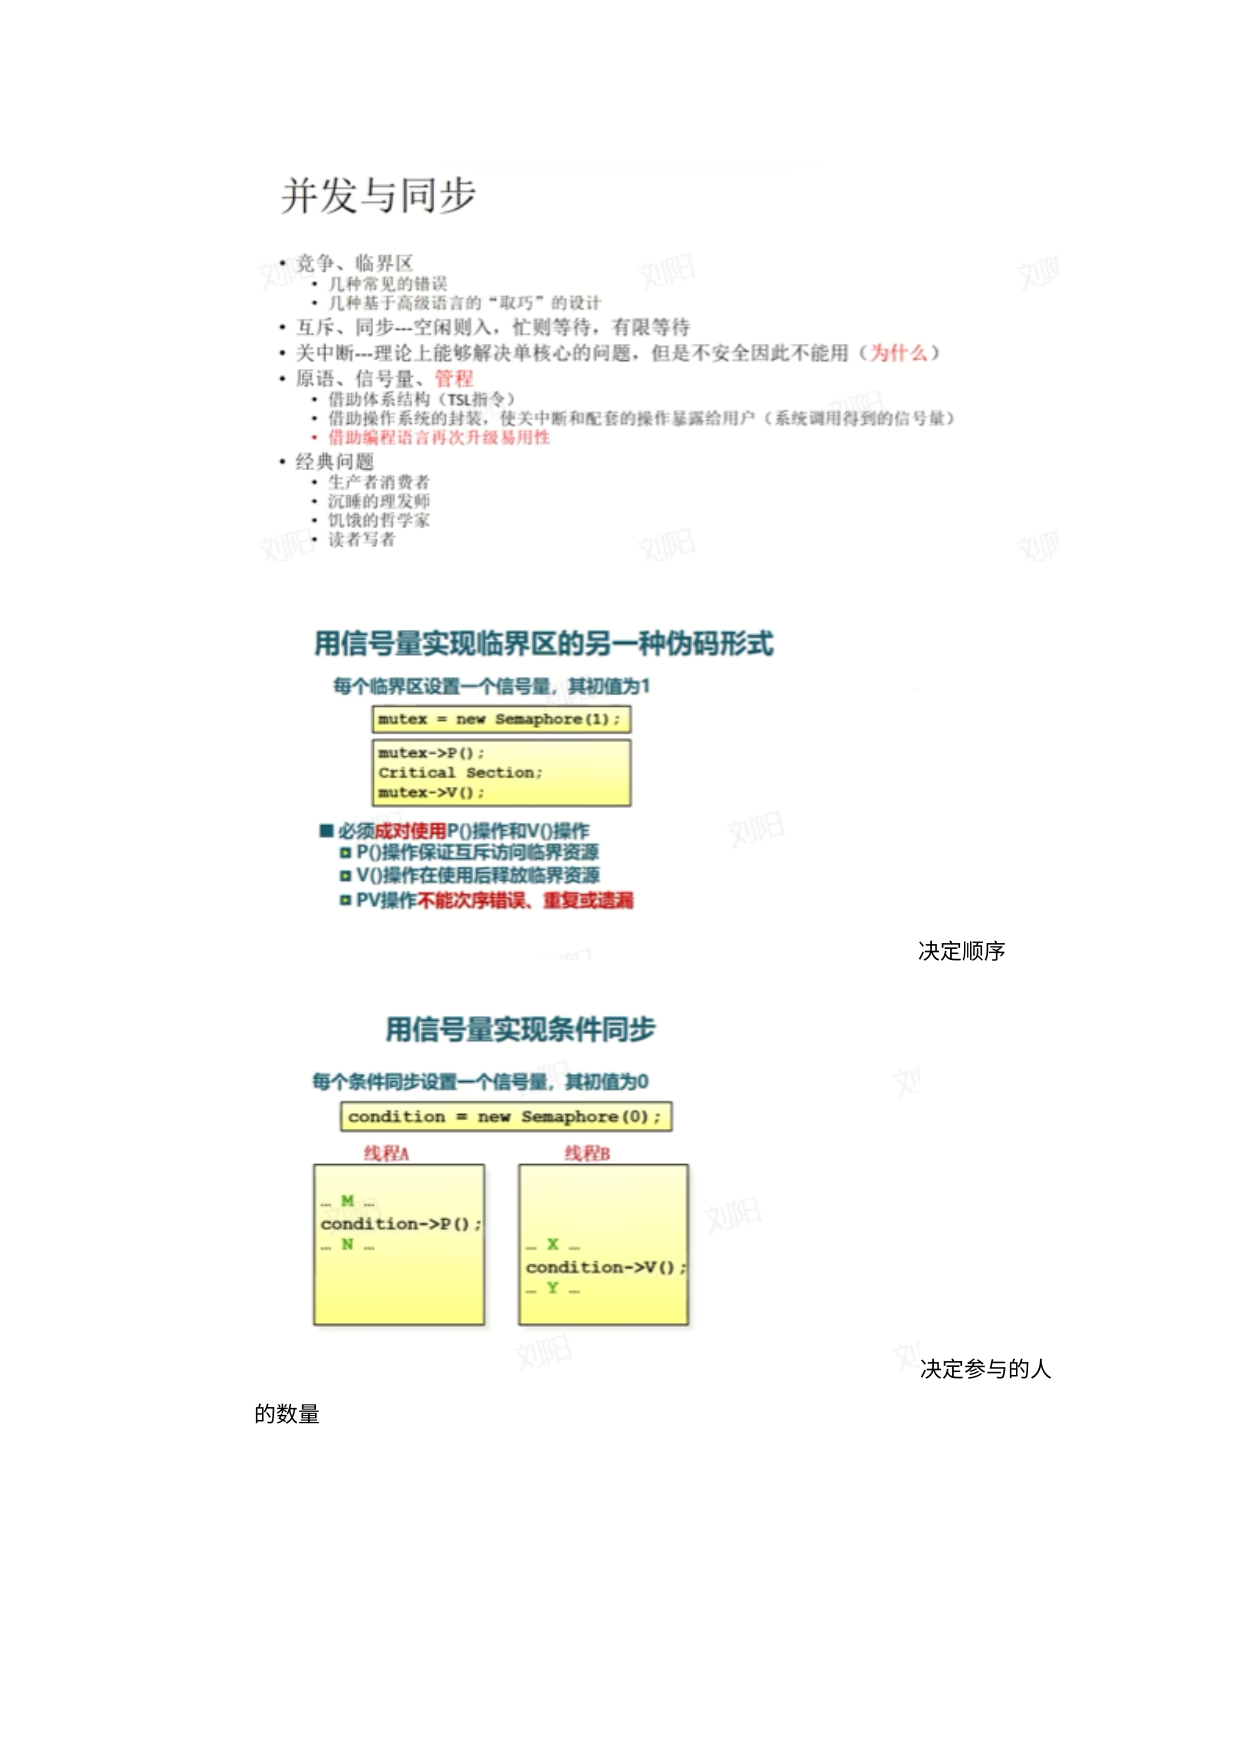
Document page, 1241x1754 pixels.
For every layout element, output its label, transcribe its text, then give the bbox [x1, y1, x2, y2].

picture [254, 988, 921, 1377]
picture [254, 162, 1060, 561]
picture [254, 593, 919, 960]
